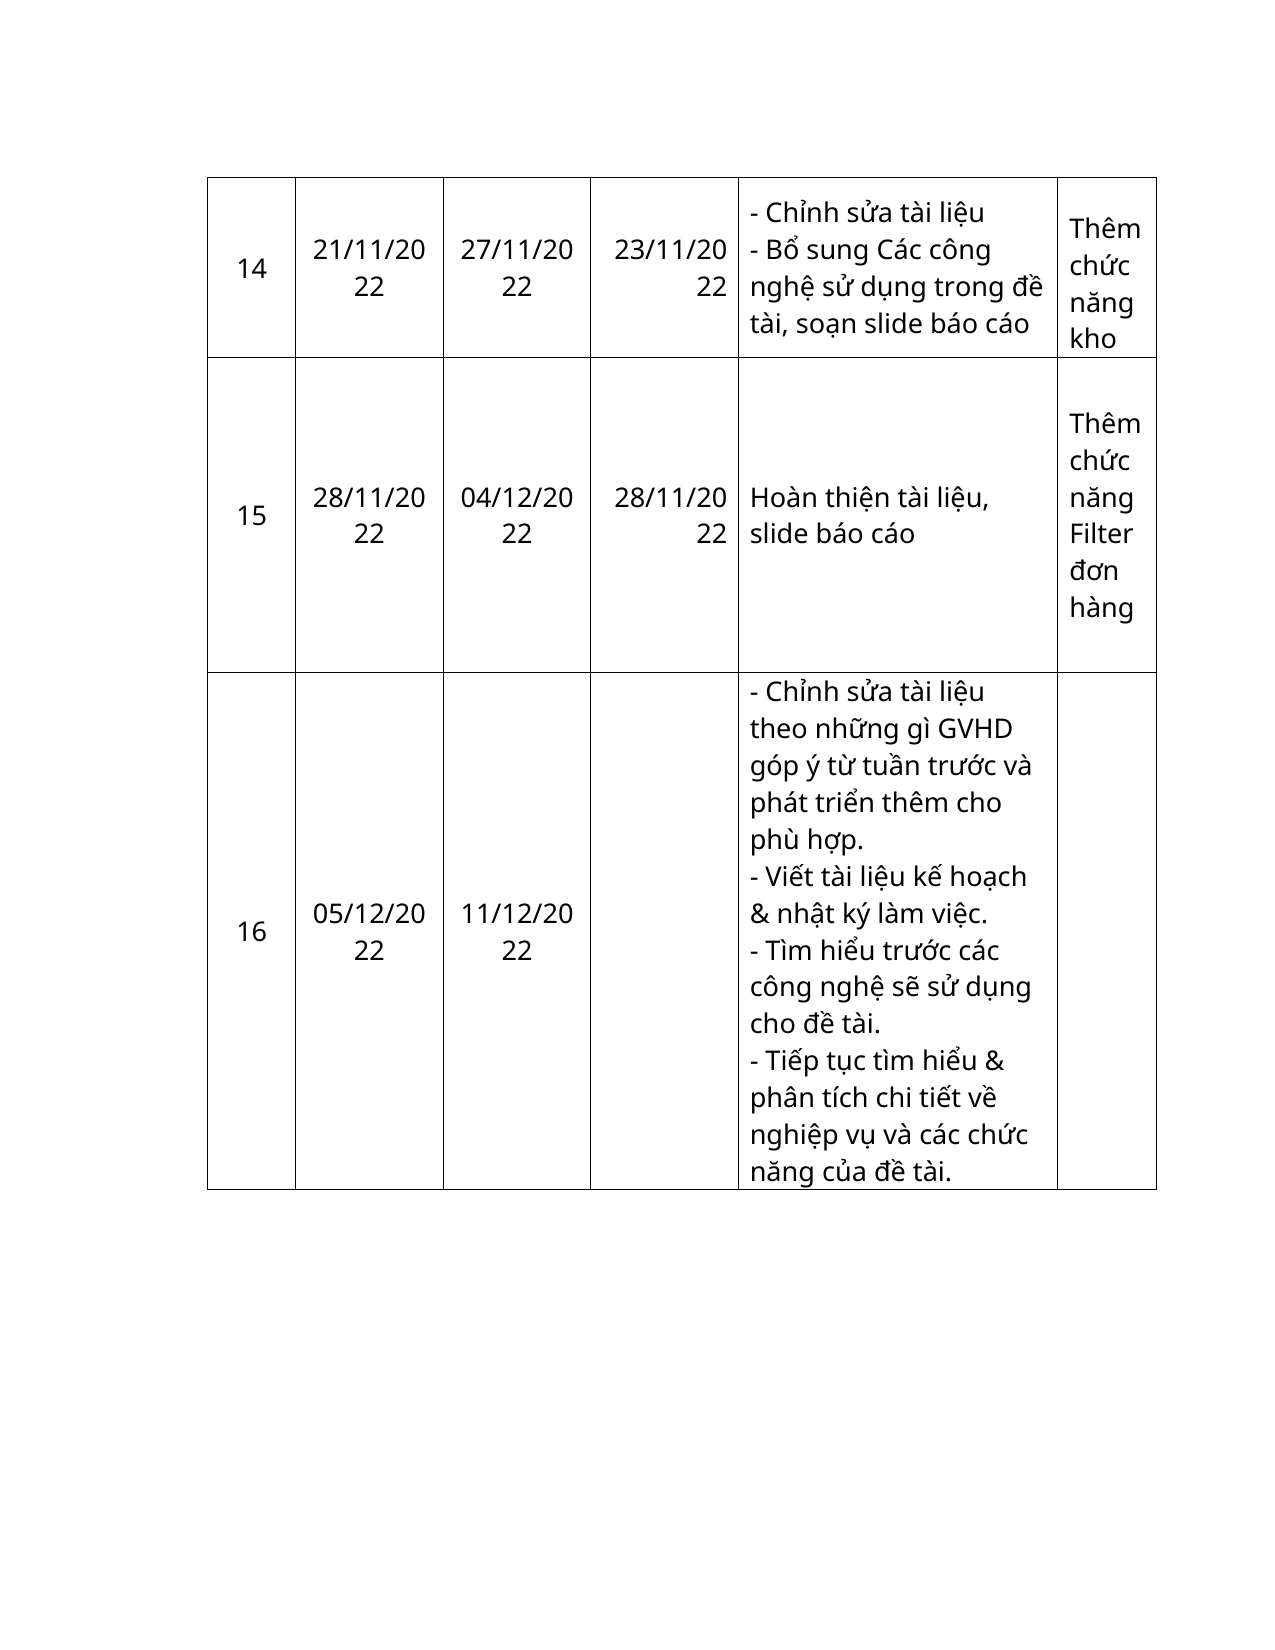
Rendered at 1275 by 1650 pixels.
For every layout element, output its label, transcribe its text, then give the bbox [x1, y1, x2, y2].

table_cell 14 [208, 178, 295, 357]
table_cell 21/11/2022 [296, 178, 443, 357]
table_cell Hoàn thiện tài liệu, slide báo cáo [739, 358, 1057, 672]
table_cell 28/11/2022 [591, 358, 738, 672]
table_cell Thêm chức năng kho [1058, 178, 1156, 357]
table_cell 23/11/2022 [591, 178, 738, 357]
table_cell Thêm chức năng Filter đơn hàng [1058, 358, 1156, 672]
table_cell [1058, 673, 1156, 1189]
table_cell 15 [208, 358, 295, 672]
table_cell - Chỉnh sửa tài liệu theo những gì GVHD góp ý từ tuần trước và phát triển thêm cho phù hợp. - Viết tài liệu kế hoạch & nhật ký làm việc. - Tìm hiểu trước các công nghệ sẽ sử dụng cho đề tài. - Tiếp tục tìm hiểu & phân tích chi tiết về nghiệp vụ và các chức năng của đề tài. [739, 673, 1057, 1189]
table_cell 27/11/2022 [444, 178, 590, 357]
table_cell [591, 673, 738, 1189]
table_cell 11/12/2022 [444, 673, 590, 1189]
table_cell 16 [208, 673, 295, 1189]
table_cell 04/12/2022 [444, 358, 590, 672]
table_cell 05/12/2022 [296, 673, 443, 1189]
table_cell 28/11/2022 [296, 358, 443, 672]
table_cell - Chỉnh sửa tài liệu - Bổ sung Các công nghệ sử dụng trong đề tài, soạn slide báo cáo [739, 178, 1057, 357]
